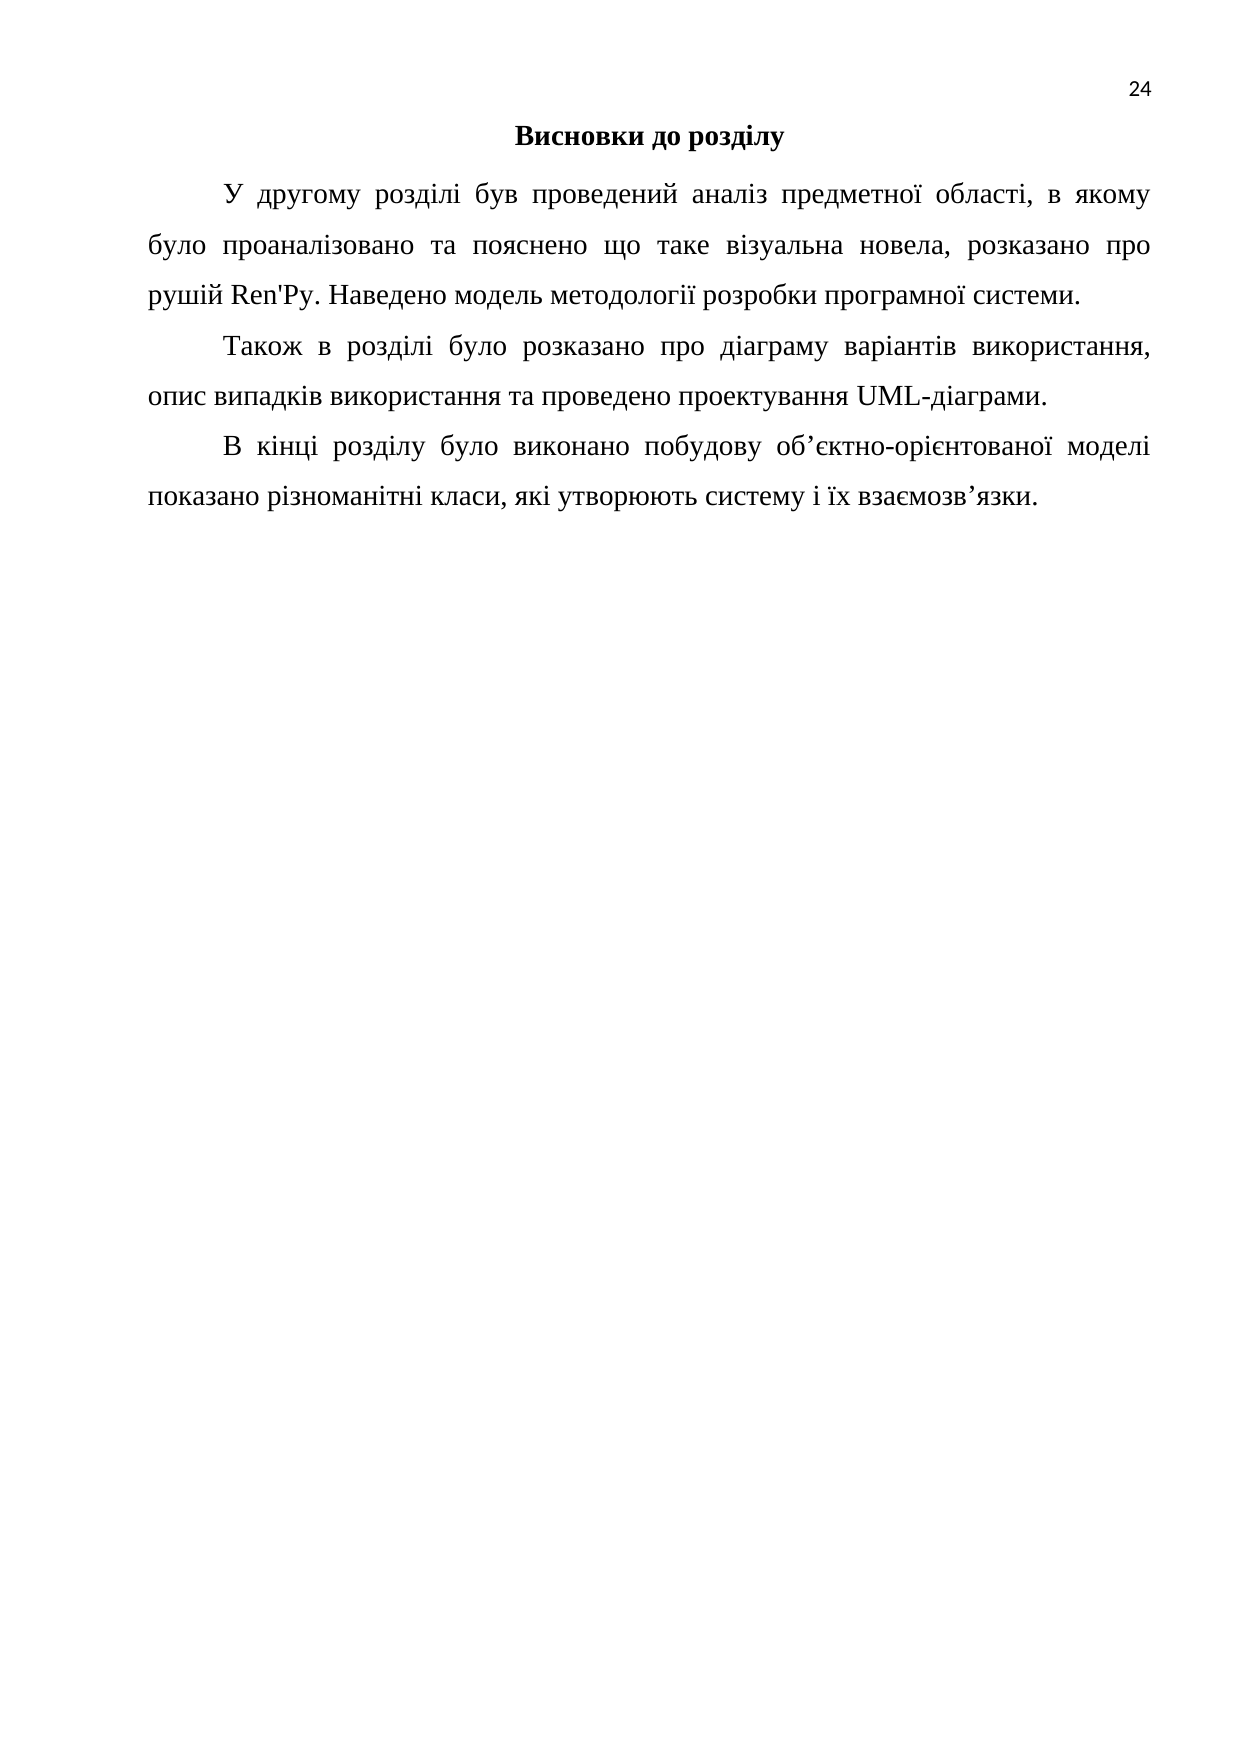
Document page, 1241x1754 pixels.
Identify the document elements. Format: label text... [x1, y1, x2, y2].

text У другому розділі був проведений аналіз предметної області, в якому було проаналізовано та пояснено що таке візуальна новела, розказано про рушій Ren'Py. Наведено модель методології розробки програмної системи. [148, 177, 1152, 311]
text В кінці розділу було виконано побудову об’єктно-орієнтованої моделі показано різноманітні класи, які утворюють систему і їх взаємозв’язки. [148, 428, 1152, 512]
text Висновки до розділу [148, 118, 1152, 152]
text Також в розділі було розказано про діаграму варіантів використання, опис випадків використання та проведено проектування UML-діаграми. [148, 328, 1152, 411]
